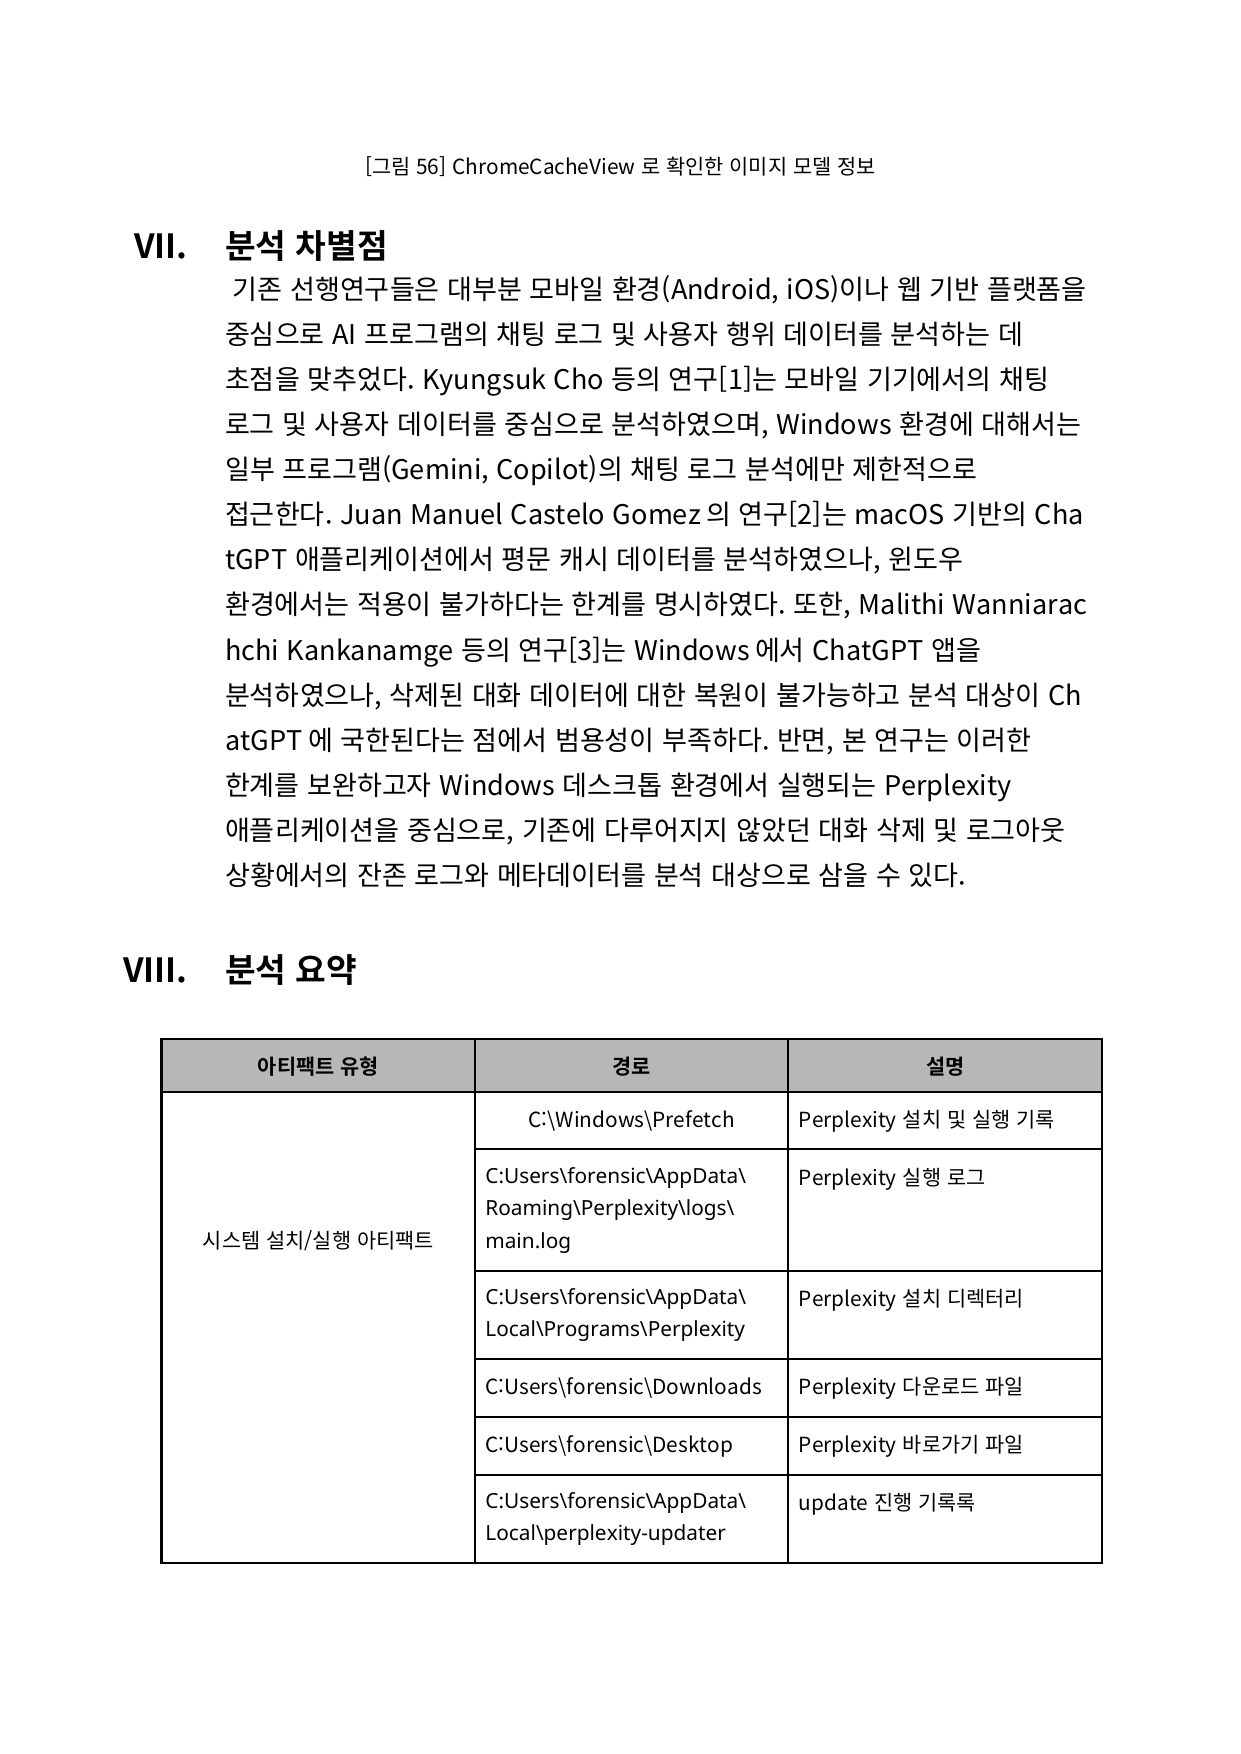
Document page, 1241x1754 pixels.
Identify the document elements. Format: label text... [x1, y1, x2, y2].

table_header 아티팩트 유형 [163, 1040, 474, 1091]
table_cell C:Users\forensic\AppData\Roaming\Perplexity\logs\main.log [476, 1150, 787, 1269]
table_cell C:Users\forensic\Downloads [476, 1360, 787, 1416]
table_cell Perplexity 바로가기 파일 [789, 1418, 1101, 1473]
table_header 설명 [789, 1040, 1101, 1091]
table_cell C:Users\forensic\Desktop [476, 1418, 787, 1473]
table_cell C:\Windows\Prefetch [476, 1093, 787, 1148]
table_cell C:Users\forensic\AppData\Local\Programs\Perplexity [476, 1272, 787, 1358]
table_cell C:Users\forensic\AppData\Local\perplexity-updater [476, 1476, 787, 1562]
table_cell Perplexity 설치 디렉터리 [789, 1272, 1101, 1358]
table_cell Perplexity 설치 및 실행 기록 [789, 1093, 1101, 1148]
table_cell Perplexity 실행 로그 [789, 1150, 1101, 1269]
table_cell 시스템 설치/실행 아티팩트 [163, 1093, 474, 1562]
text 기존 선행연구들은 대부분 모바일 환경(Android, iOS)이나 웹 기반 플랫폼을 중심으로 AI 프로그램의 채팅 로그 및 사용자 행위 데이터를 분석하는 데 초점을 맞추었다. Kyungsuk Cho 등의 연구[1]는 모바일 기기에서의 채팅 로그 및 사용자 데이터를 중심으로 분석하였으며, Windows 환경에 대해서는 일부 프로그램(Gemini, Copilot)의 채팅 로그 분석에만 제한적으로 접근한다. Juan Manuel Castelo Gomez의 연구[2]는 macOS 기반의 ChatGPT 애플리케이션에서 평문 캐시 데이터를 분석하였으나, 윈도우 환경에서는 적용이 불가하다는 한계를 명시하였다. 또한, Malithi Wanniarachchi Kankanamge 등의 연구[3]는 Windows에서 ChatGPT 앱을 분석하였으나, 삭제된 대화 데이터에 대한 복원이 불가능하고 분석 대상이 ChatGPT에 국한된다는 점에서 범용성이 부족하다. 반면, 본 연구는 이러한 한계를 보완하고자 Windows 데스크톱 환경에서 실행되는 Perplexity 애플리케이션을 중심으로, 기존에 다루어지지 않았던 대화 삭제 및 로그아웃 상황에서의 잔존 로그와 메타데이터를 분석 대상으로 삼을 수 있다. [225, 268, 1090, 893]
table_cell Perplexity 다운로드 파일 [789, 1360, 1101, 1416]
table_cell update 진행 기록록 [789, 1476, 1101, 1562]
subtitle 분석 요약 [187, 944, 1084, 992]
text [그림 56] ChromeCacheView 로 확인한 이미지 모델 정보 [150, 150, 1090, 180]
subtitle 분석 차별점 [187, 219, 1084, 268]
table_header 경로 [476, 1040, 787, 1091]
